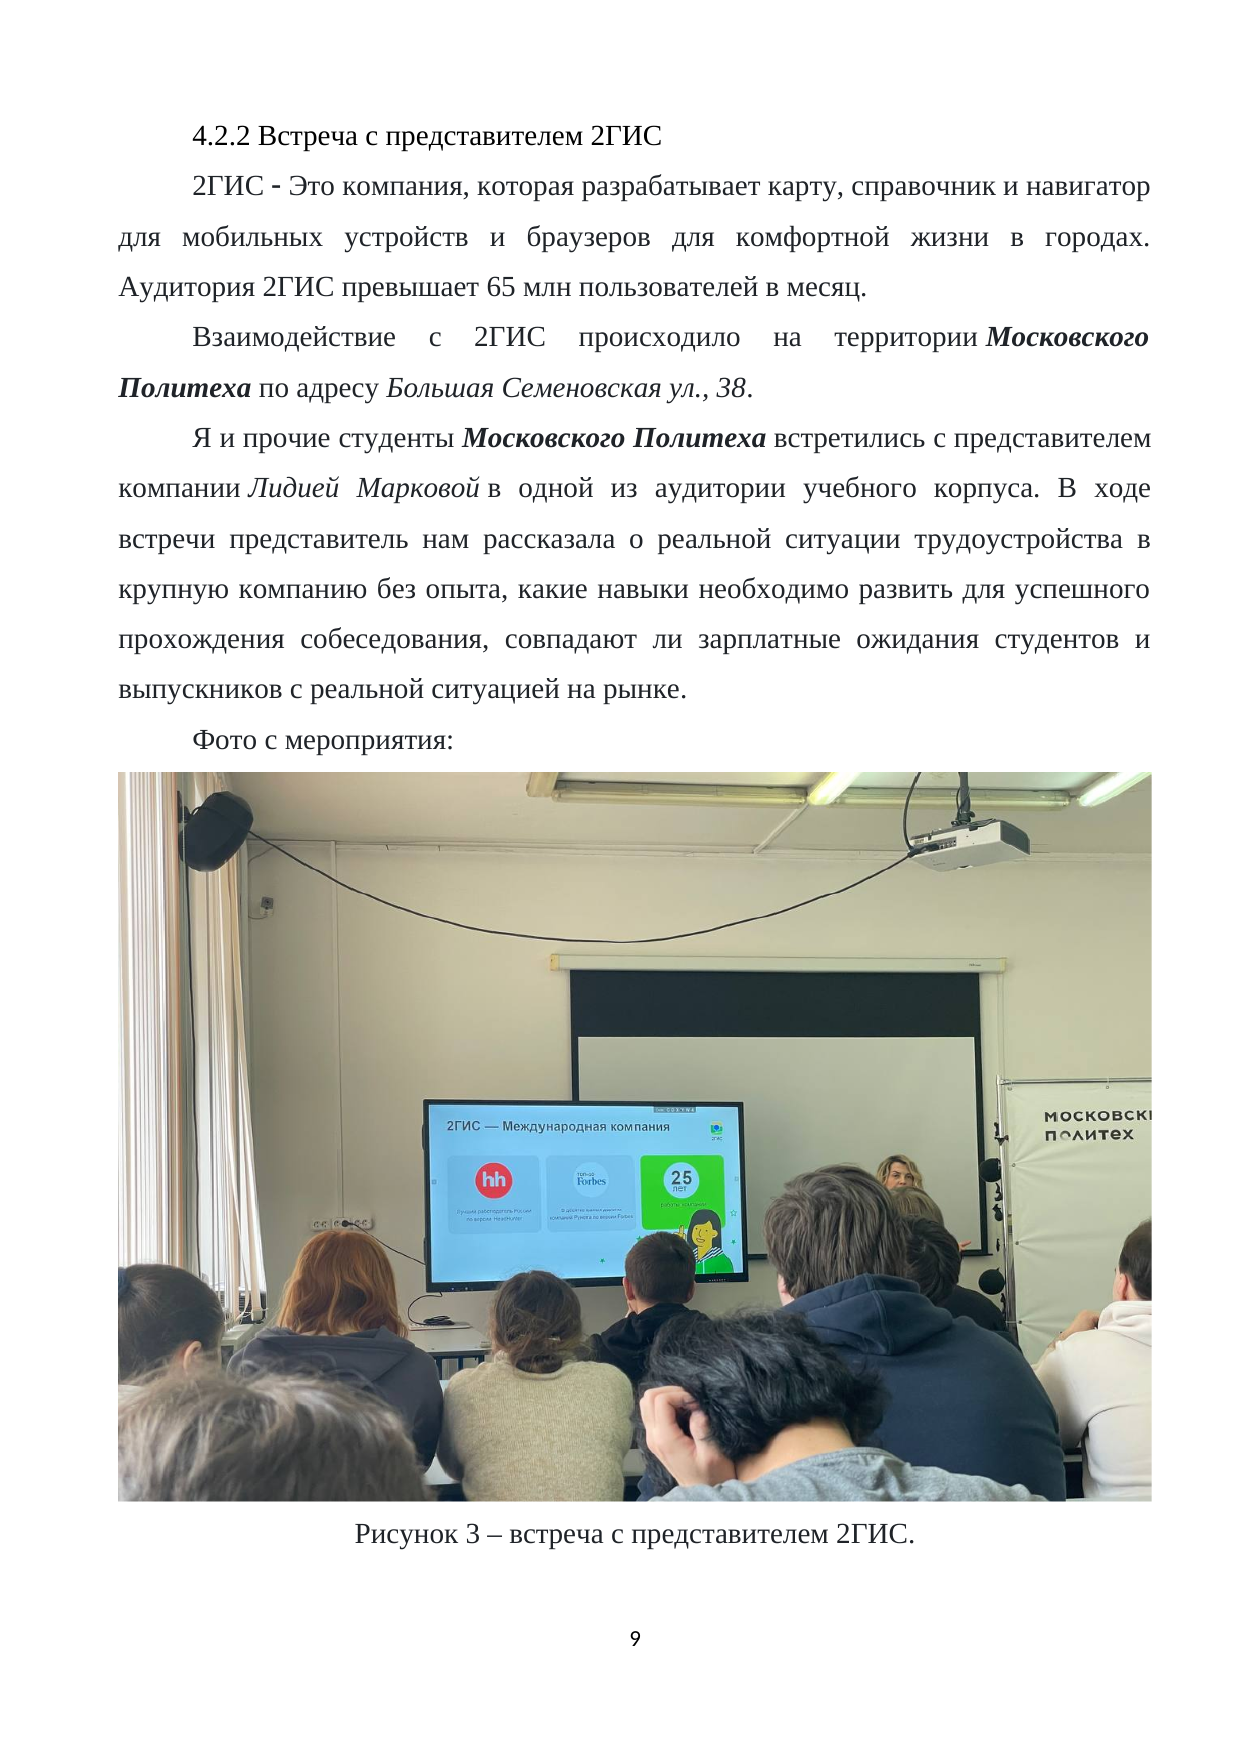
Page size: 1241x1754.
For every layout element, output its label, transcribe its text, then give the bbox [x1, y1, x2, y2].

text Взаимодействие с 2ГИС происходило на территории Московского Политеха по адресу Большая Семеновская ул., 38. [118, 319, 1152, 403]
text 4.2.2 Встреча с представителем 2ГИС [118, 118, 1152, 152]
text Рисунок 3 – встреча с представителем 2ГИС. [118, 1516, 1152, 1549]
text 2ГИС Это компания, которая разрабатывает карту, справочник и навигатор для мобильных устройств и браузеров для комфортной жизни в городах. Аудитория 2ГИС превышает 65 млн пользователей в месяц. [118, 168, 1152, 219]
text Фото с мероприятия: [118, 722, 1152, 756]
text Я и прочие студенты Московского Политеха встретились с представителем компании Лидией Марковой в одной из аудитории учебного корпуса. В ходе встречи представитель нам рассказала о реальной ситуации трудоустройства в крупную компанию без опыта, какие навыки необходимо развить для успешного прохождения собеседования, совпадают ли зарплатные ожидания студентов и выпускников с реальной ситуацией на рынке. [118, 420, 1152, 705]
picture [118, 772, 1152, 1502]
text 2ГИС Это компания, которая разрабатывает карту, справочник и навигатор для мобильных устройств и браузеров для комфортной жизни в городах. Аудитория 2ГИС превышает 65 млн пользователей в месяц. [118, 252, 1152, 303]
